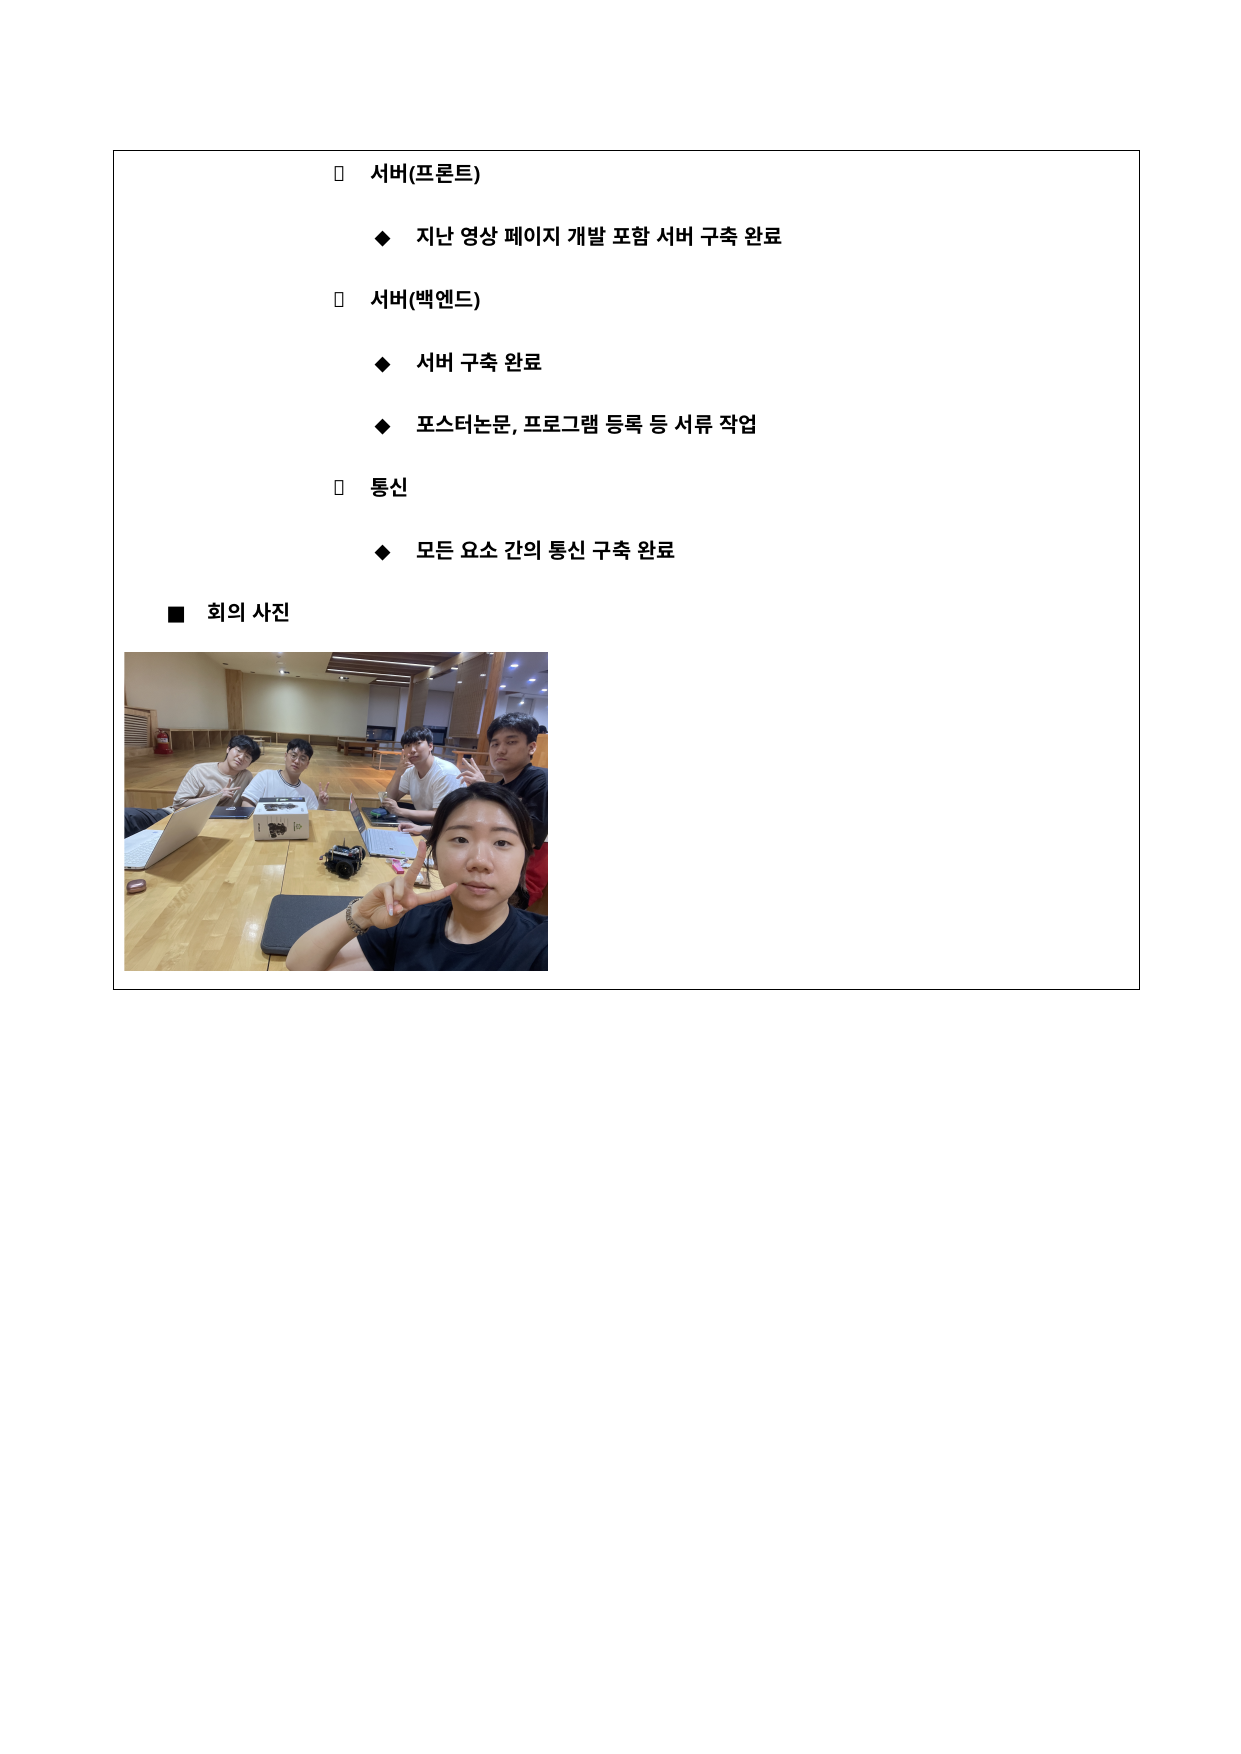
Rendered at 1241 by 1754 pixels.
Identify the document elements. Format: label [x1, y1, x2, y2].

picture [124, 652, 548, 971]
table_cell [114, 151, 1139, 989]
